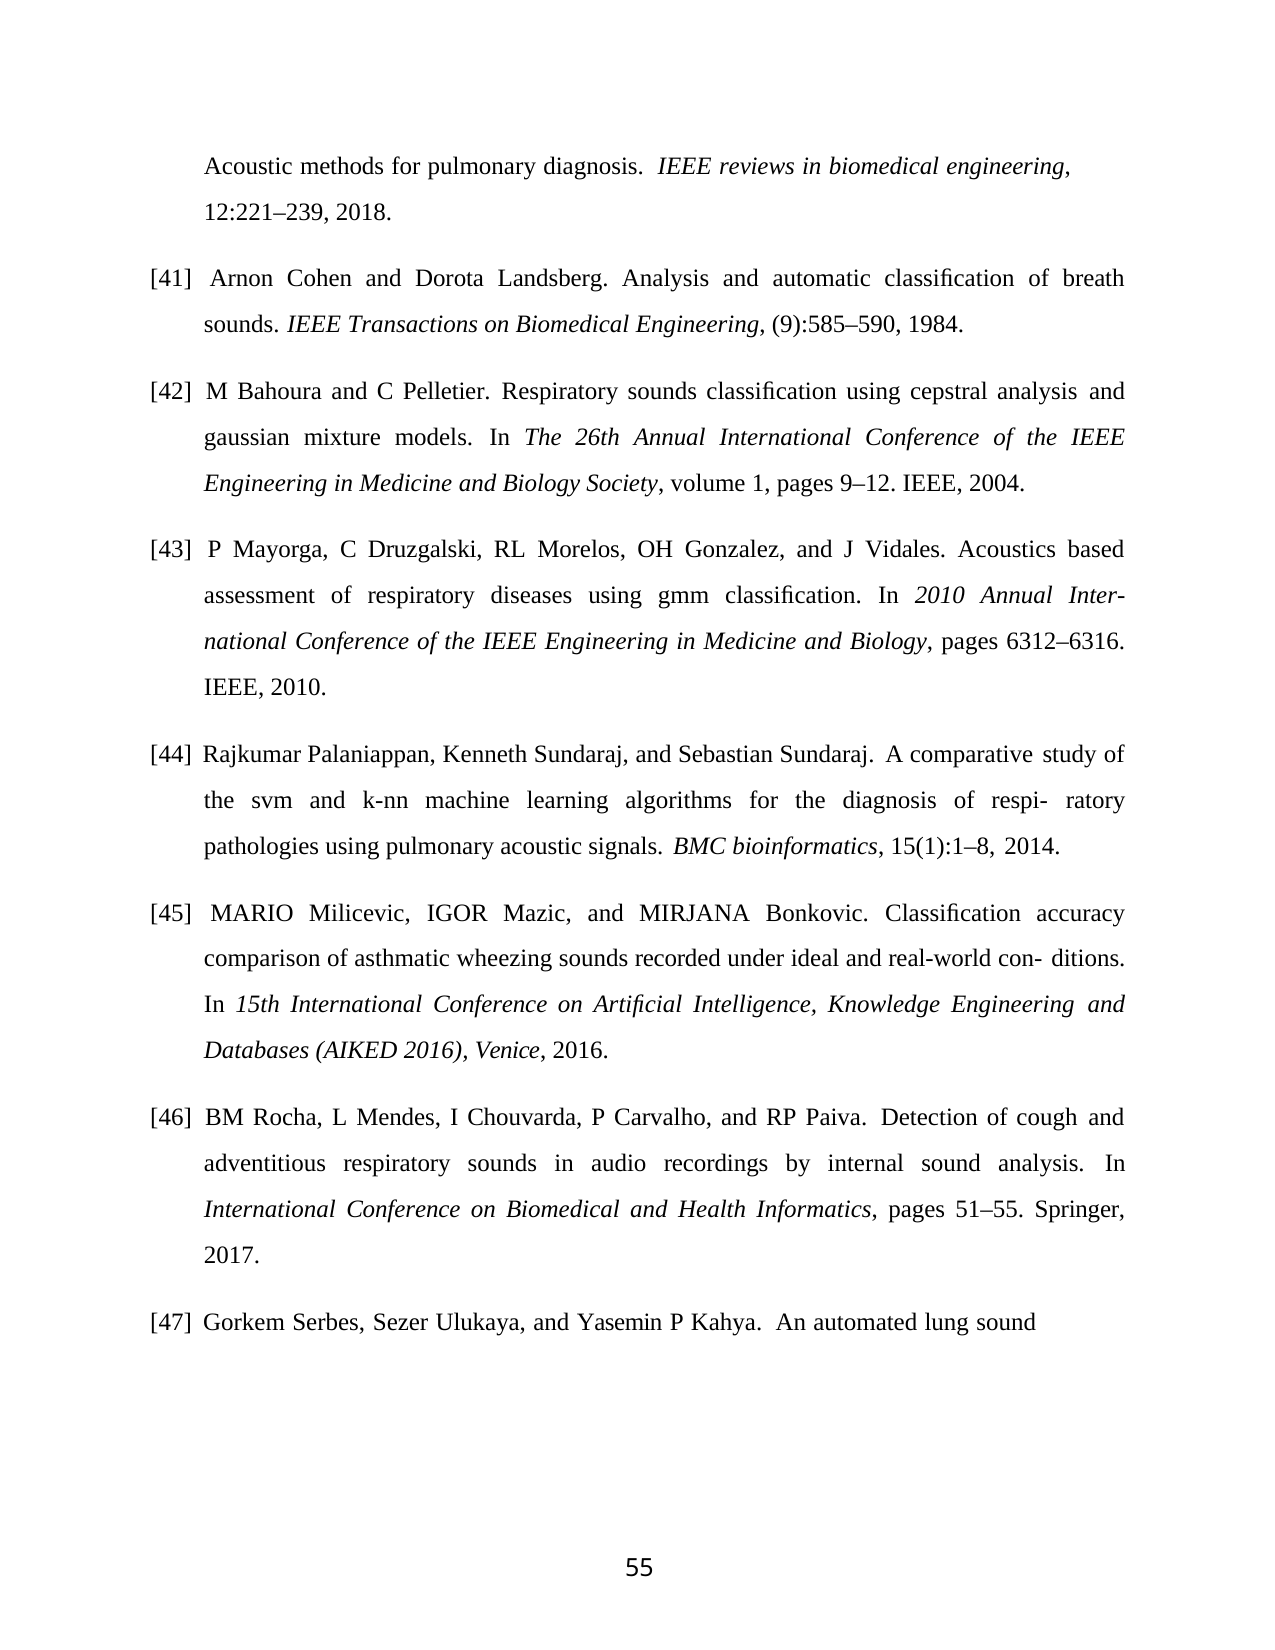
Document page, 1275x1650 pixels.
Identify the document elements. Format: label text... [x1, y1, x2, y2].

text [42] M Bahoura and C Pelletier. Respiratory sounds classiﬁcation using cepstral analysis and gaussian mixture models. In The 26th Annual International Conference of the IEEE Engineering in Medicine and Biology Society, volume 1, pages 9–12. IEEE, 2004. [150, 376, 1125, 497]
text [47] Gorkem Serbes, Sezer Ulukaya, and Yasemin P Kahya. An automated lung sound [150, 1307, 1137, 1335]
text [41] Arnon Cohen and Dorota Landsberg. Analysis and automatic classiﬁcation of breath sounds. IEEE Transactions on Biomedical Engineering, (9):585–590, 1984. [150, 263, 1125, 338]
text [43] P Mayorga, C Druzgalski, RL Morelos, OH Gonzalez, and J Vidales. Acoustics based assessment of respiratory diseases using gmm classiﬁcation. In 2010 Annual Inter- national Conference of the IEEE Engineering in Medicine and Biology, pages 6312–6316. IEEE, 2010. [150, 534, 1125, 701]
text [44] Rajkumar Palaniappan, Kenneth Sundaraj, and Sebastian Sundaraj. A comparative study of the svm and k-nn machine learning algorithms for the diagnosis of respi- ratory pathologies using pulmonary acoustic signals. BMC bioinformatics, 15(1):1–8, 2014. [150, 739, 1125, 860]
text Acoustic methods for pulmonary diagnosis. IEEE reviews in biomedical engineering, 12:221–239, 2018. [204, 151, 1125, 226]
text [46] BM Rocha, L Mendes, I Chouvarda, P Carvalho, and RP Paiva. Detection of cough and adventitious respiratory sounds in audio recordings by internal sound analysis. In International Conference on Biomedical and Health Informatics, pages 51–55. Springer, 2017. [150, 1102, 1125, 1269]
text [45] MARIO Milicevic, IGOR Mazic, and MIRJANA Bonkovic. Classiﬁcation accuracy comparison of asthmatic wheezing sounds recorded under ideal and real-world con- ditions. In 15th International Conference on Artiﬁcial Intelligence, Knowledge Engineering and Databases (AIKED 2016), Venice, 2016. [150, 898, 1125, 1064]
